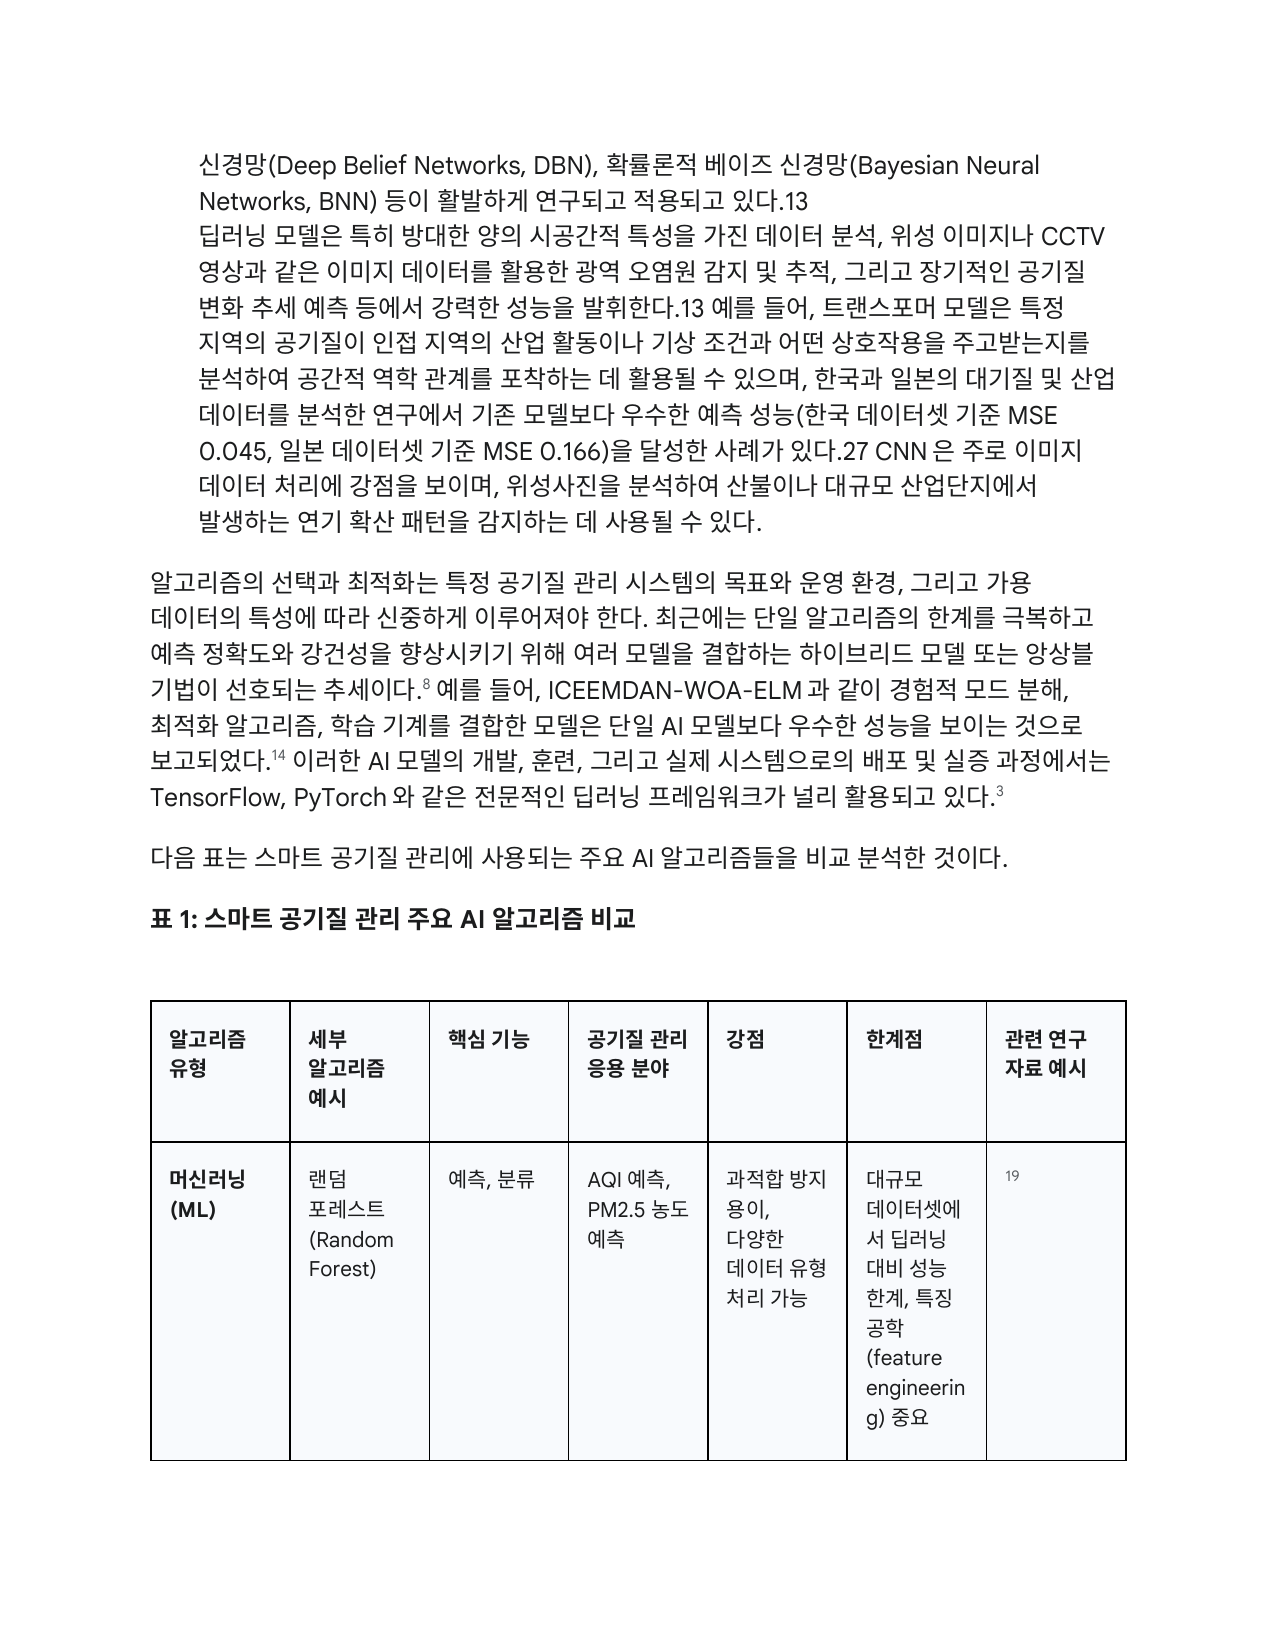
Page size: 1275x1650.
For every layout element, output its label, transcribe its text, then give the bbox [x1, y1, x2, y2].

table_cell 예측, 분류 [430, 1143, 568, 1460]
table_header 한계점 [848, 1002, 986, 1141]
table_header 세부 알고리즘 예시 [291, 1002, 429, 1141]
table_cell AQI 예측, PM2.5​ 농도 예측 [569, 1143, 707, 1460]
table_header 공기질 관리 응용 분야 [569, 1002, 707, 1141]
table_cell 랜덤 포레스트 (Random Forest) [291, 1143, 429, 1460]
table_cell 19 [987, 1143, 1125, 1460]
text 다음 표는 스마트 공기질 관리에 사용되는 주요 AI 알고리즘들을 비교 분석한 것이다. [150, 843, 1125, 874]
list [161, 150, 1125, 539]
table_header 핵심 기능 [430, 1002, 568, 1141]
table_cell 머신러닝 (ML) [152, 1143, 289, 1460]
table_header 관련 연구 자료 예시 [987, 1002, 1125, 1141]
text 알고리즘의 선택과 최적화는 특정 공기질 관리 시스템의 목표와 운영 환경, 그리고 가용 데이터의 특성에 따라 신중하게 이루어져야 한다. 최근에는 단일 알고리즘의 한계를 극복하고 예측 정확도와 강건성을 향상시키기 위해 여러 모델을 결합하는 하이브리드 모델 또는 앙상블 기법이 선호되는 추세이다.8 예를 들어, ICEEMDAN-WOA-ELM과 같이 경험적 모드 분해, 최적화 알고리즘, 학습 기계를 결합한 모델은 단일 AI 모델보다 우수한 성능을 보이는 것으로 보고되었다.14 이러한 AI 모델의 개발, 훈련, 그리고 실제 시스템으로의 배포 및 실증 과정에서는 TensorFlow, PyTorch와 같은 전문적인 딥러닝 프레임워크가 널리 활용되고 있다.3 [150, 568, 1125, 814]
table_cell 과적합 방지 용이, 다양한 데이터 유형 처리 가능 [709, 1143, 846, 1460]
table_header 강점 [709, 1002, 846, 1141]
table_cell 대규모 데이터셋에서 딥러닝 대비 성능 한계, 특징 공학(feature engineering) 중요 [848, 1143, 986, 1460]
text 표 1: 스마트 공기질 관리 주요 AI 알고리즘 비교 [150, 904, 1125, 935]
table_header 알고리즘 유형 [152, 1002, 289, 1141]
